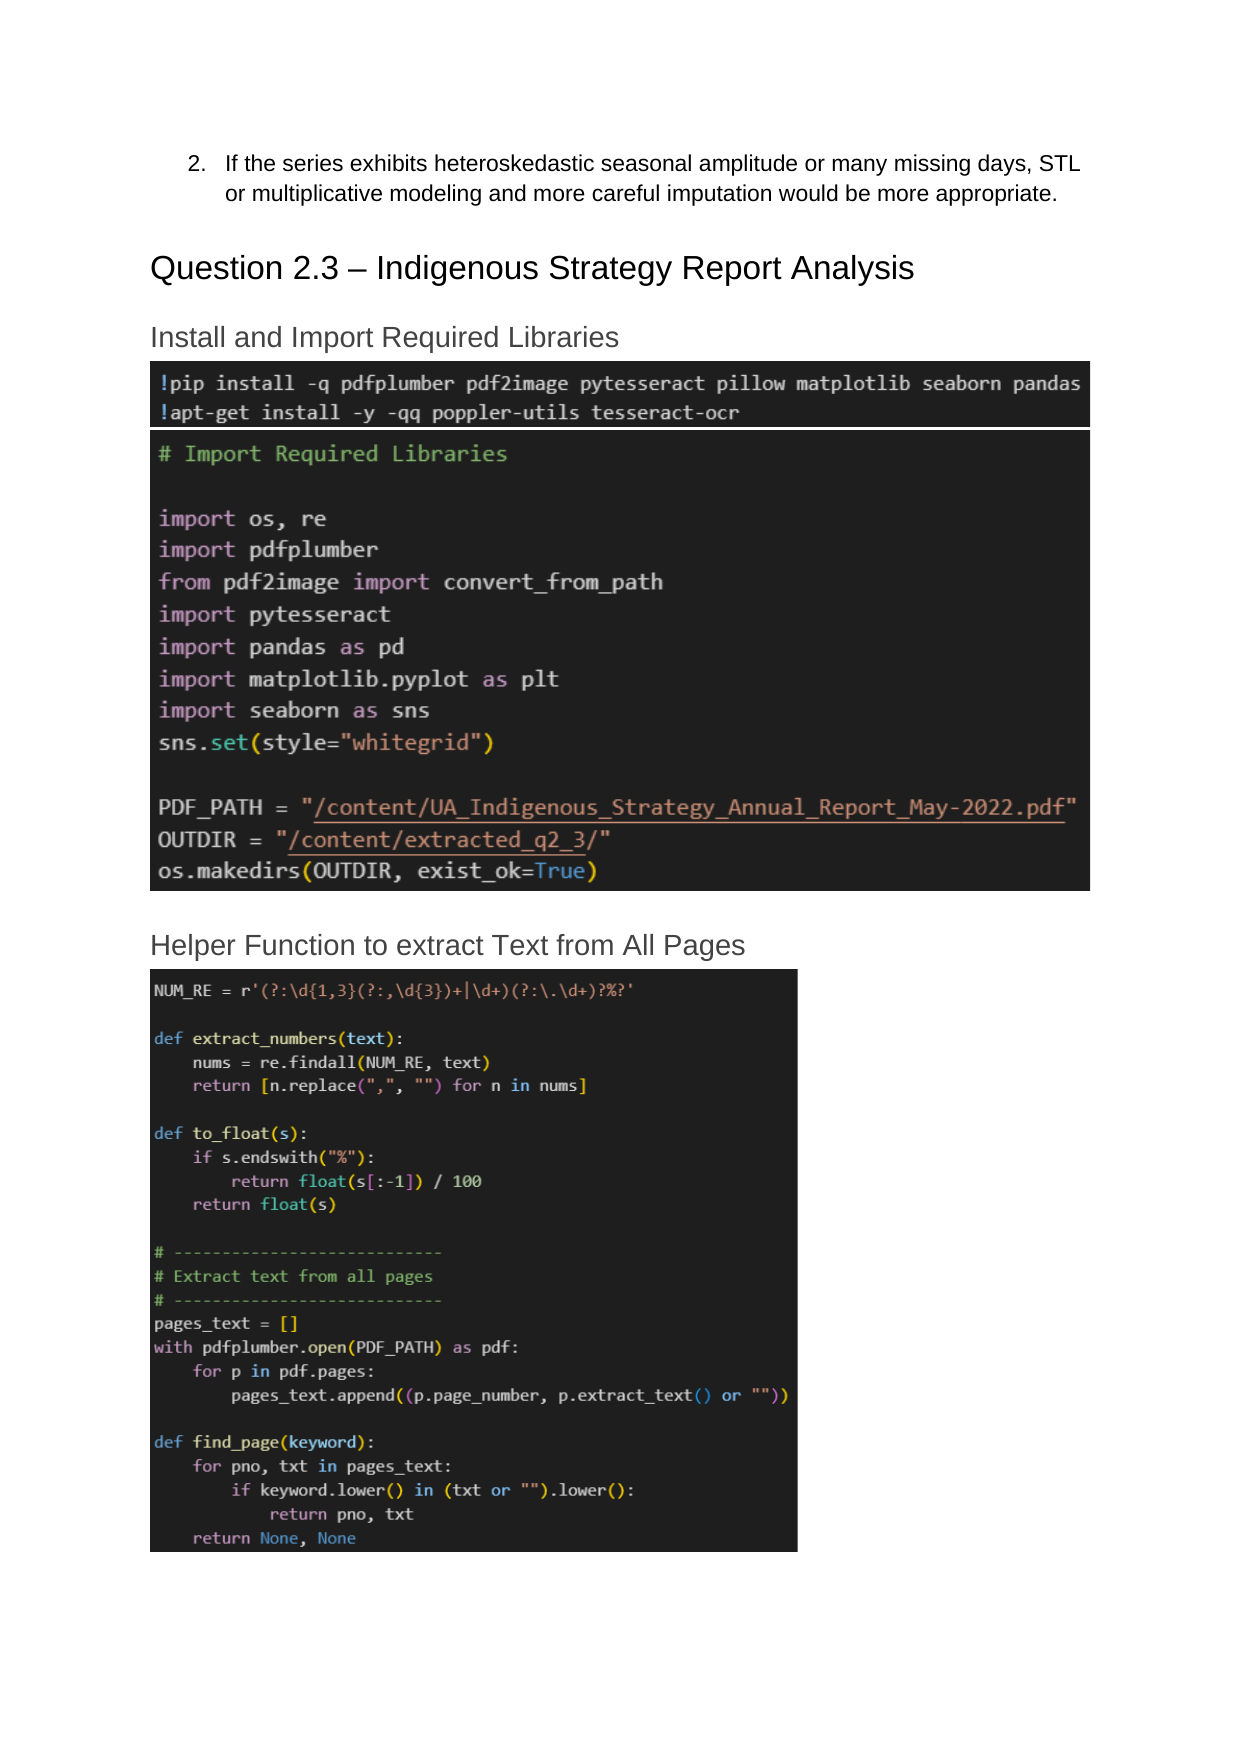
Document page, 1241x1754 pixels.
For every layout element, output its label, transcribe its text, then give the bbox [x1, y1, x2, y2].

subtitle Helper Function to extract Text from All Pages [150, 928, 1090, 961]
picture [150, 430, 1091, 891]
subtitle Install and Import Required Libraries [150, 320, 1090, 353]
picture [150, 969, 798, 1552]
picture [150, 361, 1091, 427]
list If the series exhibits heteroskedastic seasonal amplitude or many missing days, STL or multiplicative modeling and more careful imputation would be more appropriate. [187, 150, 1090, 207]
subtitle Question 2.3 – Indigenous Strategy Report Analysis [150, 248, 1090, 286]
